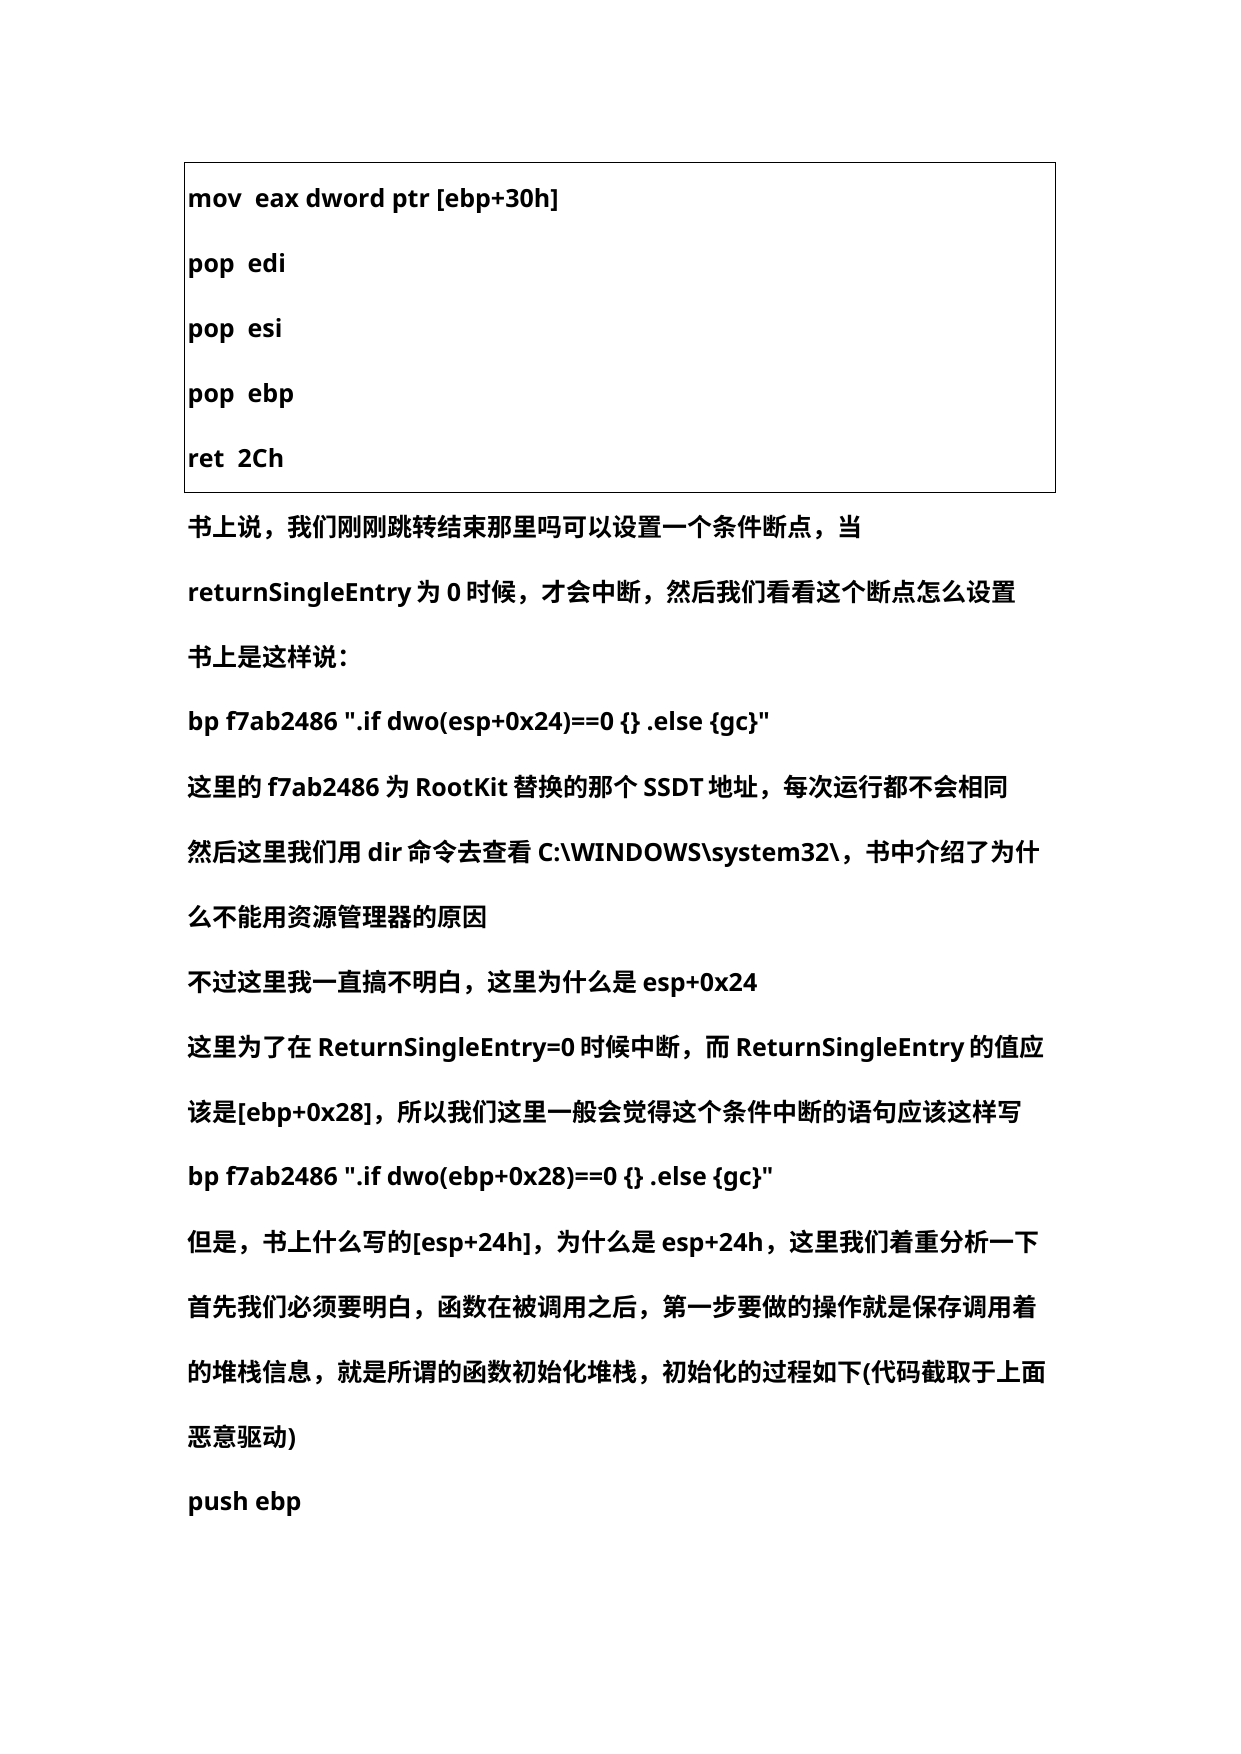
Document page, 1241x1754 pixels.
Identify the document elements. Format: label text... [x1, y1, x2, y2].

text pop esi [187, 295, 1053, 360]
text pop edi [187, 230, 1053, 295]
text bp f7ab2486 ".if dwo(esp+0x24)==0 {} .else {gc}" [187, 688, 1053, 753]
text bp f7ab2486 ".if dwo(ebp+0x28)==0 {} .else {gc}" [187, 1143, 1053, 1208]
text 书上说，我们刚刚跳转结束那里吗可以设置一个条件断点，当returnSingleEntry为0时候，才会中断，然后我们看看这个断点怎么设置 [187, 493, 1053, 623]
text push ebp [187, 1468, 1053, 1533]
text ret 2Ch [185, 422, 1055, 492]
text mov eax dword ptr [ebp+30h] [185, 163, 1055, 230]
text 首先我们必须要明白，函数在被调用之后，第一步要做的操作就是保存调用着的堆栈信息，就是所谓的函数初始化堆栈，初始化的过程如下(代码截取于上面恶意驱动) [187, 1273, 1053, 1468]
text 然后这里我们用dir命令去查看C:\WINDOWS\system32\，书中介绍了为什么不能用资源管理器的原因 [187, 818, 1053, 948]
text pop ebp [187, 360, 1053, 422]
text 不过这里我一直搞不明白，这里为什么是esp+0x24 [187, 948, 1053, 1013]
text 但是，书上什么写的[esp+24h]，为什么是esp+24h，这里我们着重分析一下 [187, 1208, 1053, 1273]
text 这里的f7ab2486为RootKit替换的那个SSDT地址，每次运行都不会相同 [187, 753, 1053, 818]
text 这里为了在ReturnSingleEntry=0时候中断，而ReturnSingleEntry的值应该是[ebp+0x28]，所以我们这里一般会觉得这个条件中断的语句应该这样写 [187, 1013, 1053, 1143]
text 书上是这样说： [187, 623, 1053, 688]
